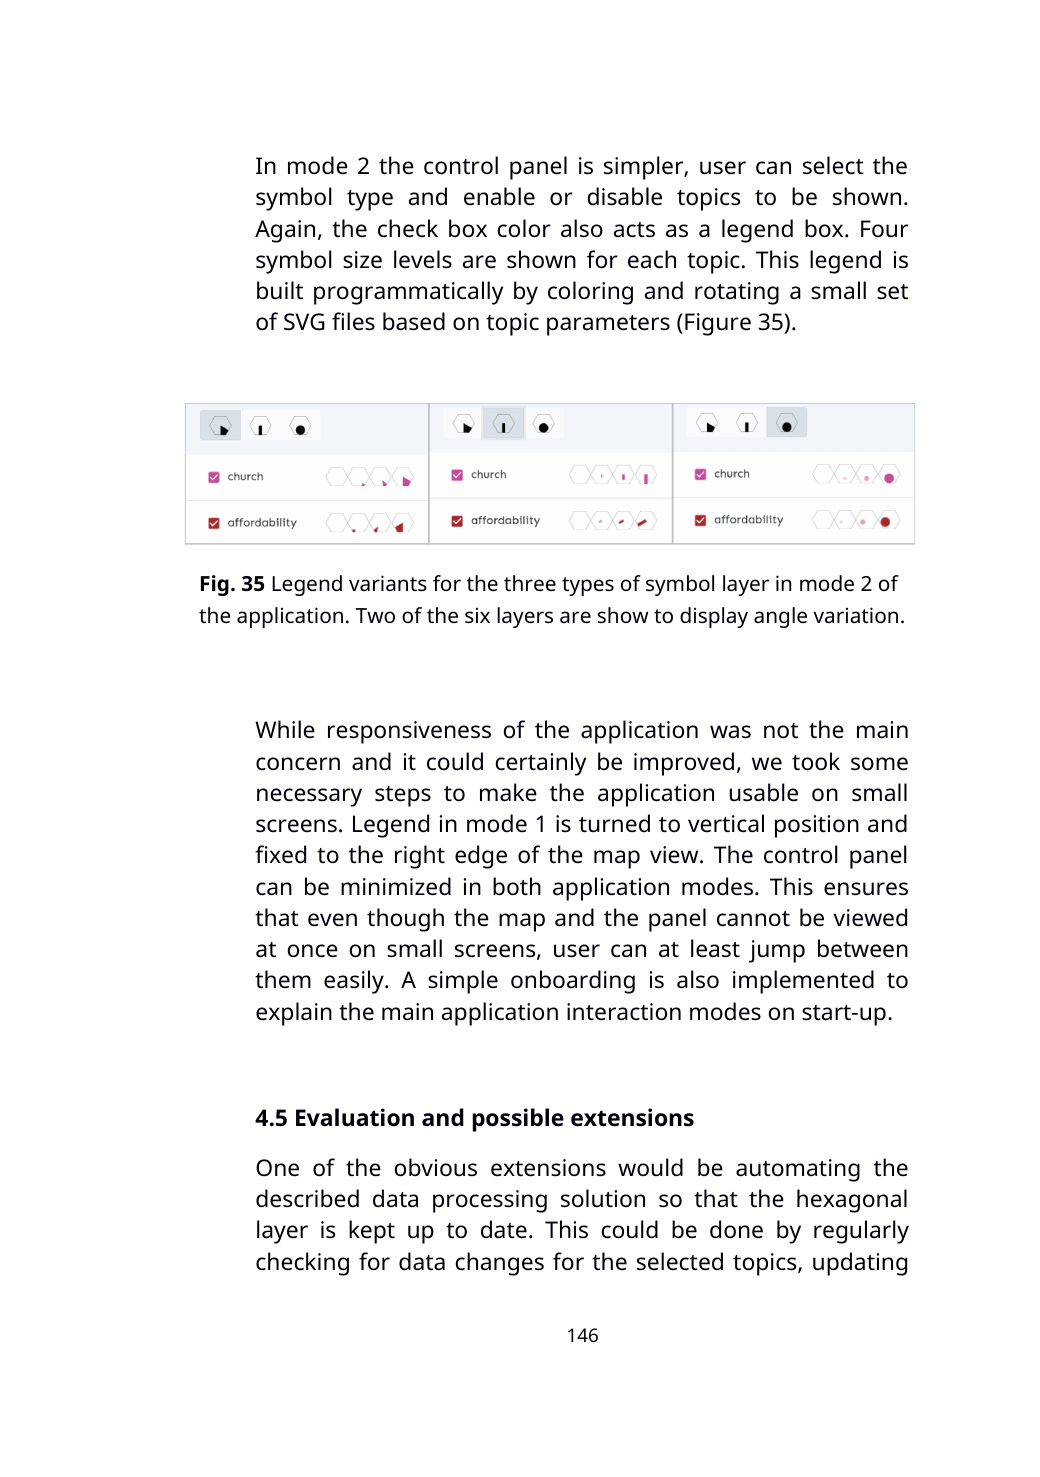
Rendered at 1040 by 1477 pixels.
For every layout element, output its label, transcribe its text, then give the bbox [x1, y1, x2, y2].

text Fig. 35 Legend variants for the three types of symbol layer in mode 2 of the application. Two of the six layers are show to display angle variation. [199, 546, 910, 630]
subtitle 4.5 Evaluation and possible extensions [255, 1102, 910, 1133]
text In mode 2 the control panel is simpler, user can select the symbol type and enable or disable topics to be shown. Again, the check box color also acts as a legend box. Four symbol size levels are shown for each topic. This legend is built programmatically by coloring and rotating a small set of SVG files based on topic parameters (Figure 35). [255, 150, 910, 337]
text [255, 1152, 910, 1277]
picture [184, 403, 916, 546]
text While responsiveness of the application was not the main concern and it could certainly be improved, we took some necessary steps to make the application usable on small screens. Legend in mode 1 is turned to vertical position and fixed to the right edge of the map view. The control panel can be minimized in both application modes. This ensures that even though the map and the panel cannot be viewed at once on small screens, user can at least jump between them easily. A simple onboarding is also implemented to explain the main application interaction modes on start-up. [255, 714, 910, 1027]
